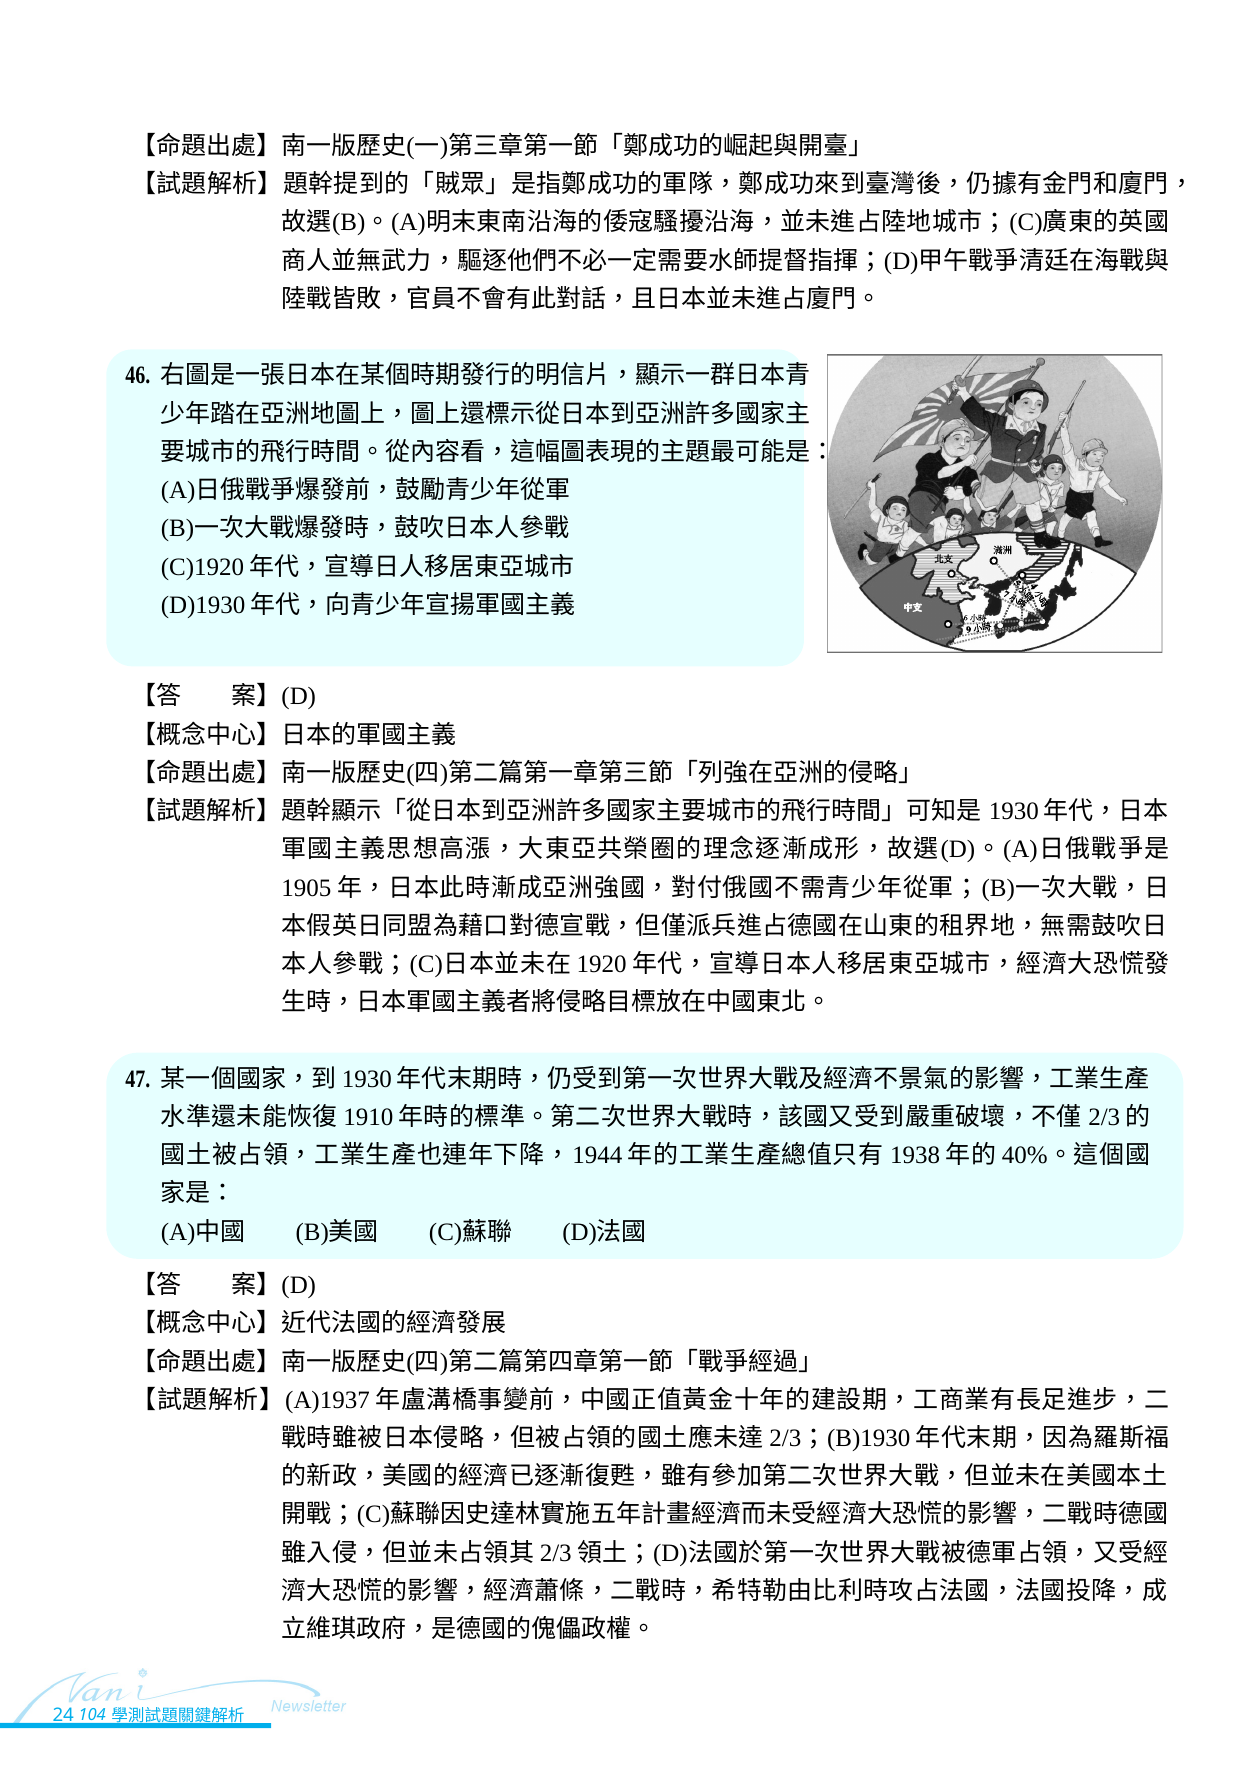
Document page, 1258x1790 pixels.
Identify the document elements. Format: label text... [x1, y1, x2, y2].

picture [827, 354, 1163, 653]
text 【命題出處】南一版歷史(一)第三章第一節「鄭成功的崛起與開臺」 [131, 124, 1169, 163]
text 【答 案】(D) [131, 1263, 1169, 1302]
text 【試題解析】題幹顯示「從日本到亞洲許多國家主要城市的飛行時間」可知是1930年代，日本軍國主義思想高漲，大東亞共榮圈的理念逐漸成形，故選(D)。(A)日俄戰爭是1905年，日本此時漸成亞洲強國，對付俄國不需青少年從軍；(B)一次大戰，日本假英日同盟為藉口對德宣戰，但僅派兵進占德國在山東的租界地，無需鼓吹日本人參戰；(C)日本並未在1920年代，宣導日本人移居東亞城市，經濟大恐慌發生時，日本軍國主義者將侵略目標放在中國東北。 [131, 789, 1169, 1019]
text 【試題解析】題幹提到的「賊眾」是指鄭成功的軍隊，鄭成功來到臺灣後，仍據有金門和廈門，故選(B)。(A)明末東南沿海的倭寇騷擾沿海，並未進占陸地城市；(C)廣東的英國商人並無武力，驅逐他們不必一定需要水師提督指揮；(D)甲午戰爭清廷在海戰與陸戰皆敗，官員不會有此對話，且日本並未進占廈門。 [131, 163, 1169, 316]
text 【概念中心】日本的軍國主義 [131, 713, 1169, 751]
text 47. 某一個國家，到1930年代末期時，仍受到第一次世界大戰及經濟不景氣的影響，工業生產水準還未能恢復1910年時的標準。第二次世界大戰時，該國又受到嚴重破壞，不僅2/3的國土被占領，工業生產也連年下降，1944年的工業生產總值只有1938年的40%。這個國家是： (A)中國 (B)美國 (C)蘇聯 (D)法國 [125, 1057, 1151, 1248]
text 【答 案】(D) [131, 675, 1169, 713]
text 【命題出處】南一版歷史(四)第二篇第一章第三節「列強在亞洲的侵略」 [131, 751, 1169, 789]
text 【概念中心】近代法國的經濟發展 [131, 1302, 1169, 1340]
text 46. 右圖是一張日本在某個時期發行的明信片，顯示一群日本青少年踏在亞洲地圖上，圖上還標示從日本到亞洲許多國家主要城市的飛行時間。從內容看，這幅圖表現的主題最可能是： (A)日俄戰爭爆發前，鼓勵青少年從軍 (B)一次大戰爆發時，鼓吹日本人參戰 (C)1920年代，宣導日人移居東亞城市 (D)1930年代，向青少年宣揚軍國主義 [125, 354, 821, 621]
text 【命題出處】南一版歷史(四)第二篇第四章第一節「戰爭經過」 [131, 1340, 1169, 1378]
text 【試題解析】(A)1937年盧溝橋事變前，中國正值黃金十年的建設期，工商業有長足進步，二戰時雖被日本侵略，但被占領的國土應未達2/3；(B)1930年代末期，因為羅斯福的新政，美國的經濟已逐漸復甦，雖有參加第二次世界大戰，但並未在美國本土開戰；(C)蘇聯因史達林實施五年計畫經濟而未受經濟大恐慌的影響，二戰時德國雖入侵，但並未占領其2/3領土；(D)法國於第一次世界大戰被德軍占領，又受經濟大恐慌的影響，經濟蕭條，二戰時，希特勒由比利時攻占法國，法國投降，成立維琪政府，是德國的傀儡政權。 [131, 1378, 1169, 1646]
picture [12, 1668, 347, 1724]
